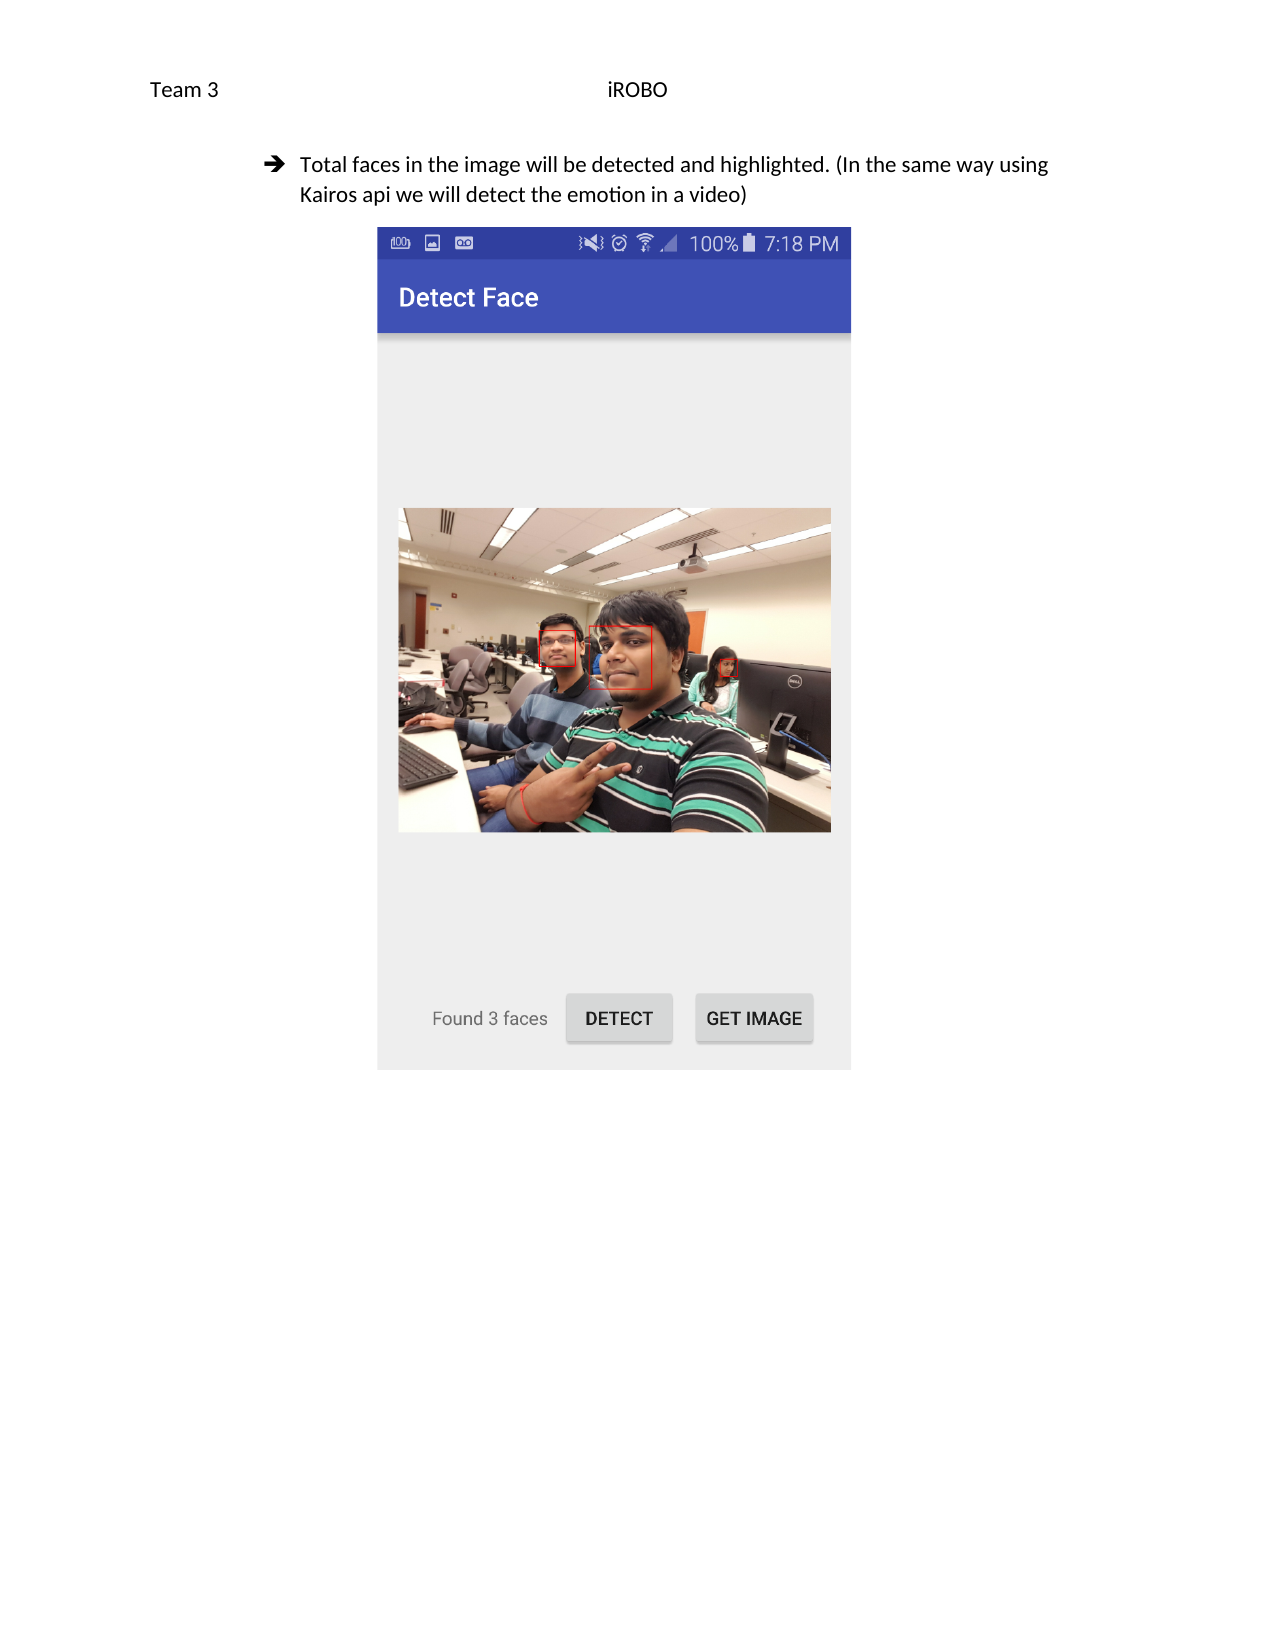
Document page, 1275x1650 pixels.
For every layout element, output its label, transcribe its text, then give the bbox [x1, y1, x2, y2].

list Total faces in the image will be detected and highlighted. (In the same way using Kairos api we will detect the emotion in a video) [262, 150, 1078, 208]
picture [377, 227, 852, 1070]
